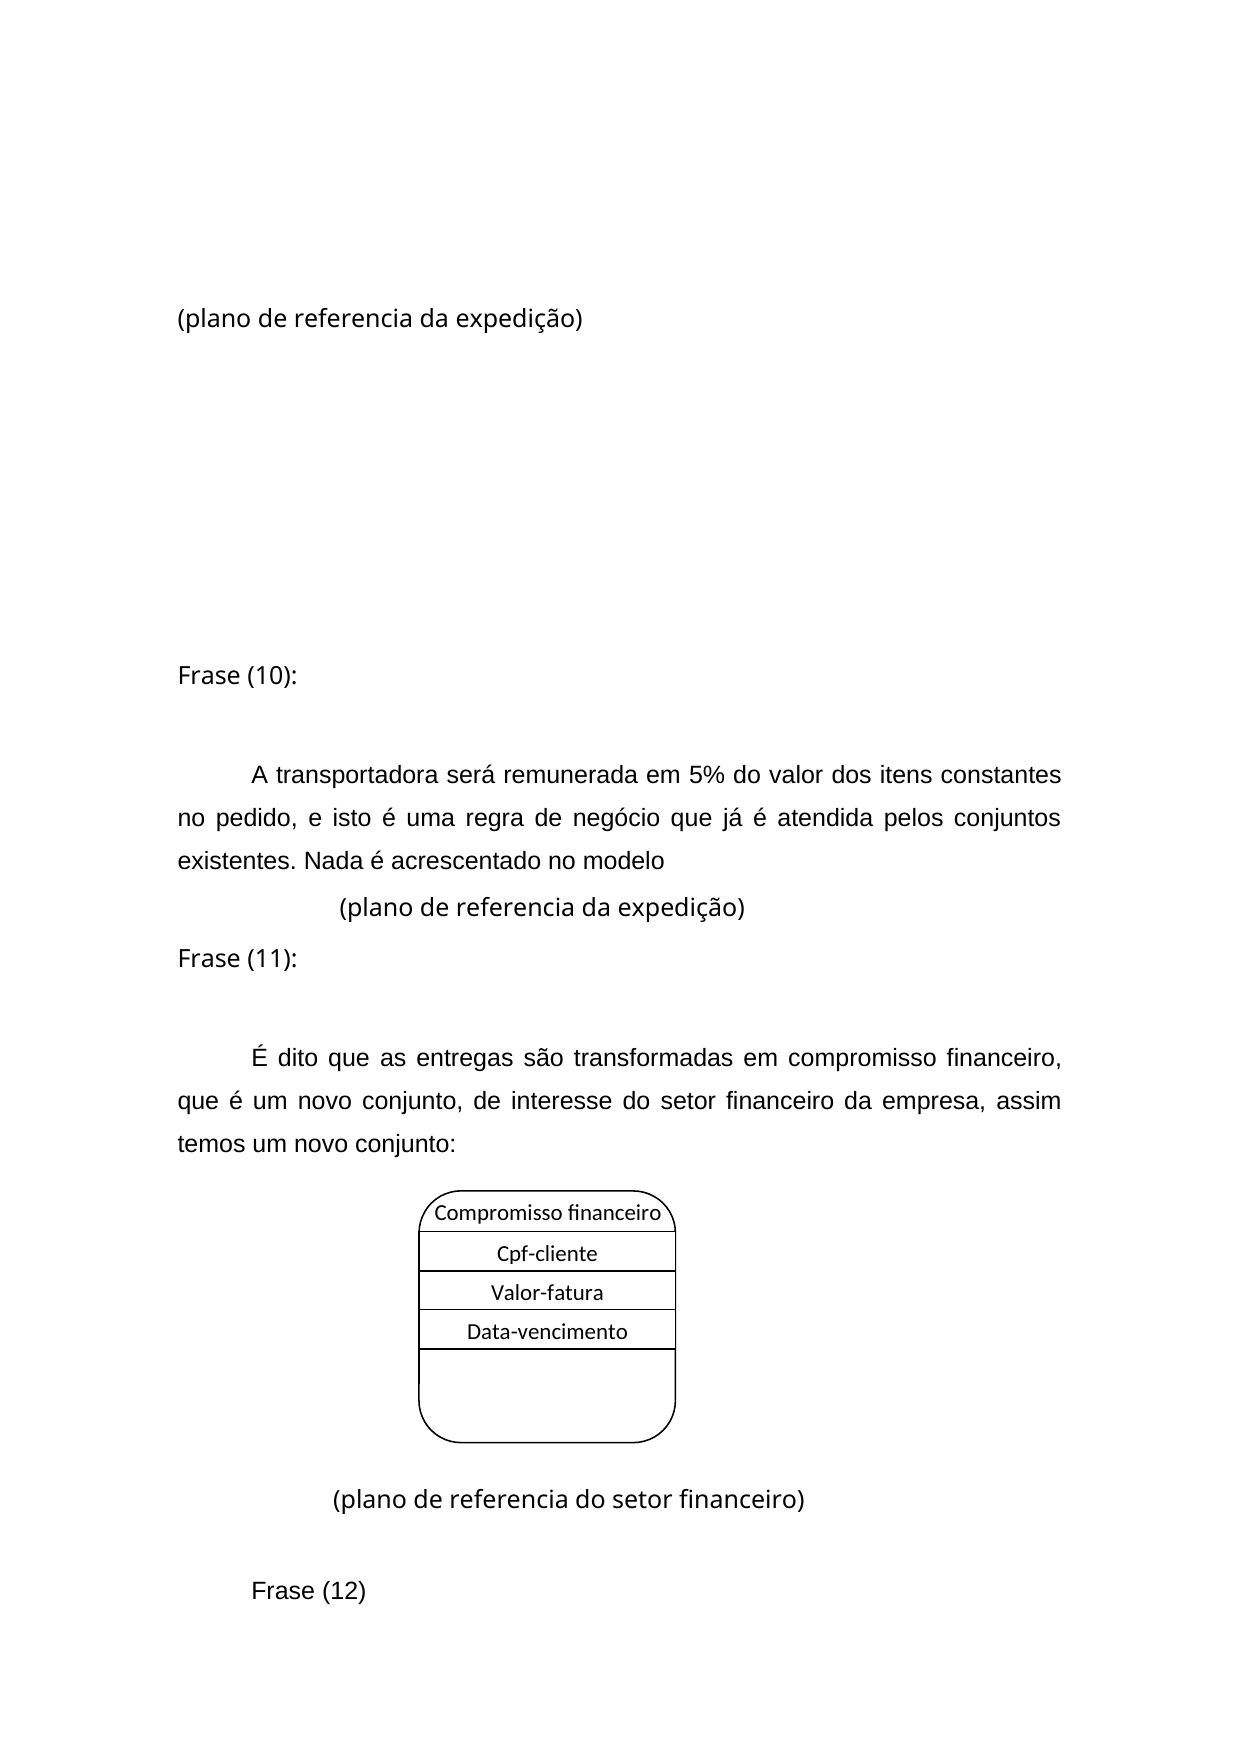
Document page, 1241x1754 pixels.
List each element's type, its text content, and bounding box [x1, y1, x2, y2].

text Frase (12) [177, 1576, 1063, 1605]
text Frase (11): [177, 941, 1063, 974]
text (plano de referencia da expedição) [177, 301, 1063, 335]
text (plano de referencia da expedição) [177, 889, 1063, 923]
text (plano de referencia do setor financeiro) [177, 1482, 1063, 1516]
text É dito que as entregas são transformadas em compromisso financeiro, que é um novo conjunto, de interesse do setor financeiro da empresa, assim temos um novo conjunto: [177, 1043, 1063, 1158]
text Frase (10): [177, 658, 1063, 692]
text A transportadora será remunerada em 5% do valor dos itens constantes no pedido, e isto é uma regra de negócio que já é atendida pelos conjuntos existentes. Nada é acrescentado no modelo [177, 760, 1063, 875]
